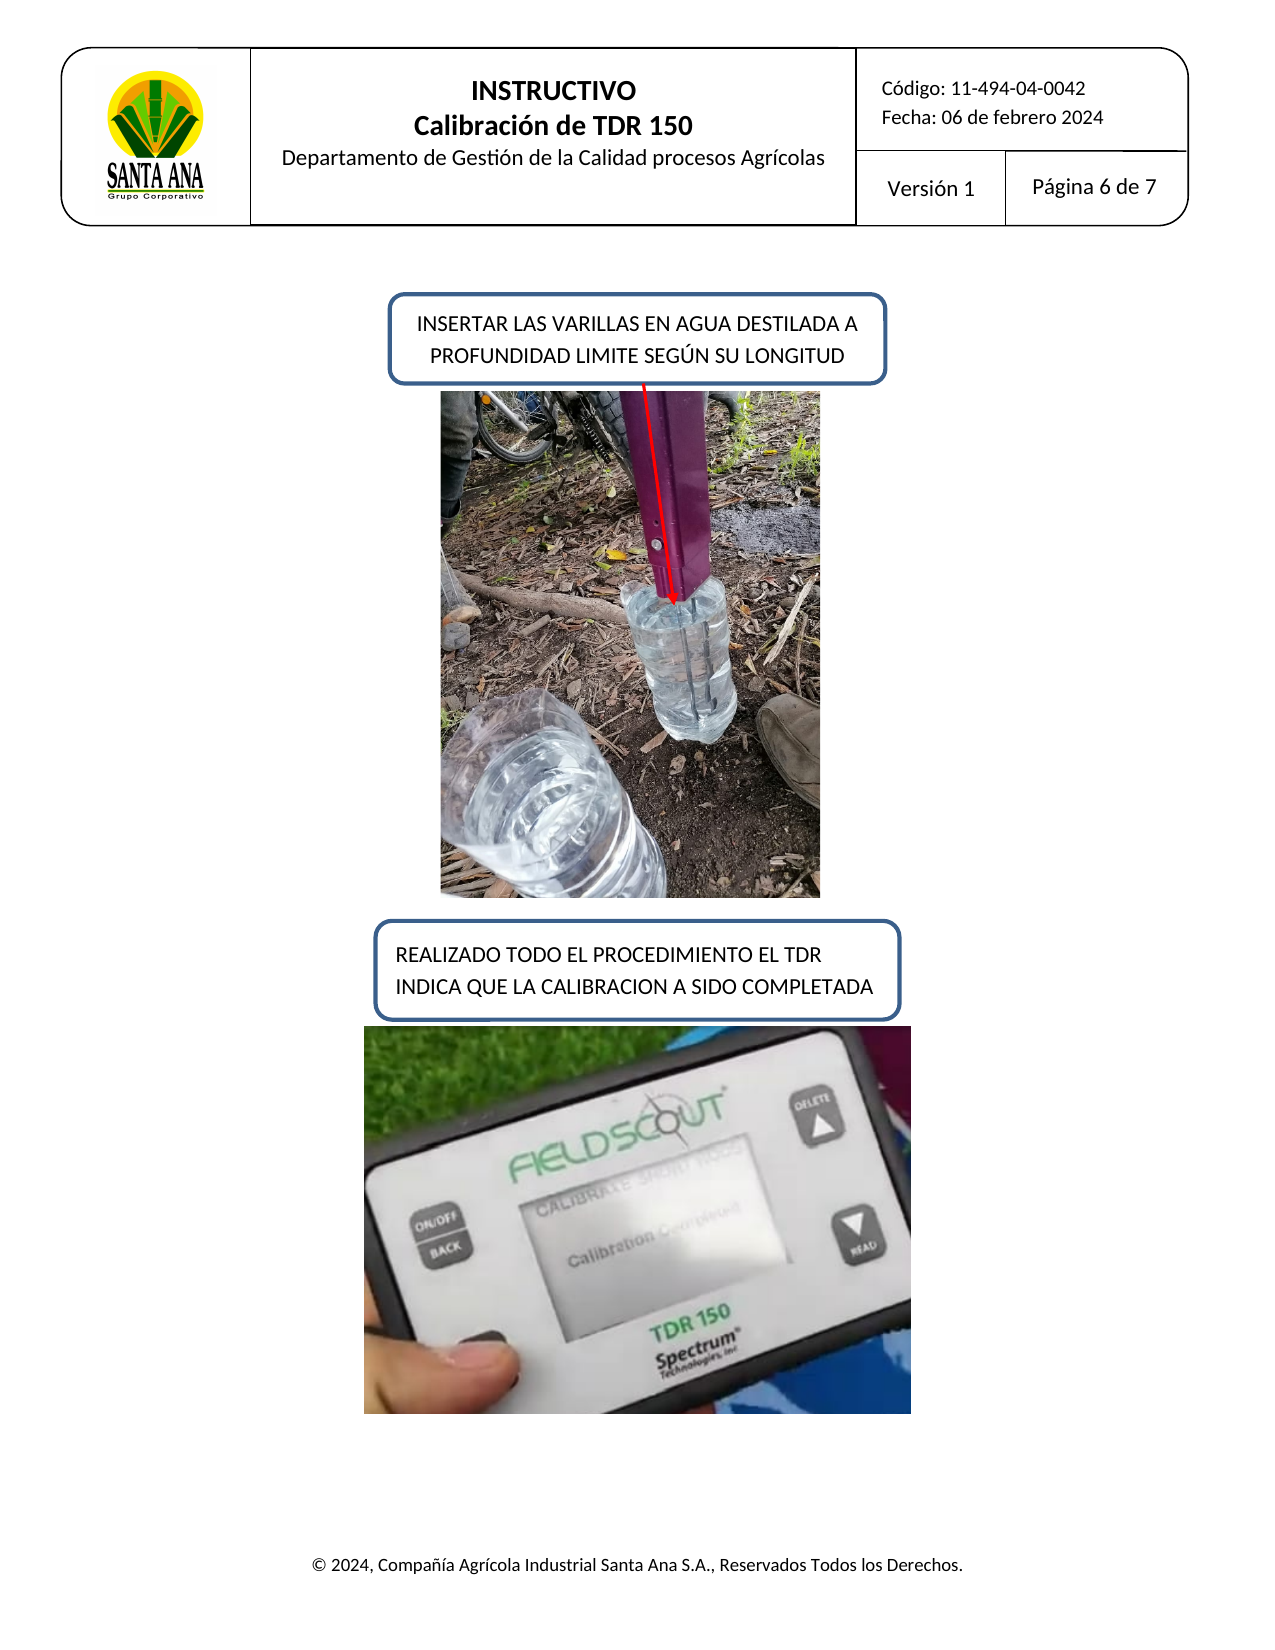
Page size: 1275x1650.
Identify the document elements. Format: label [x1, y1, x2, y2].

picture [364, 1026, 911, 1414]
picture [440, 391, 821, 898]
picture [94, 65, 217, 216]
